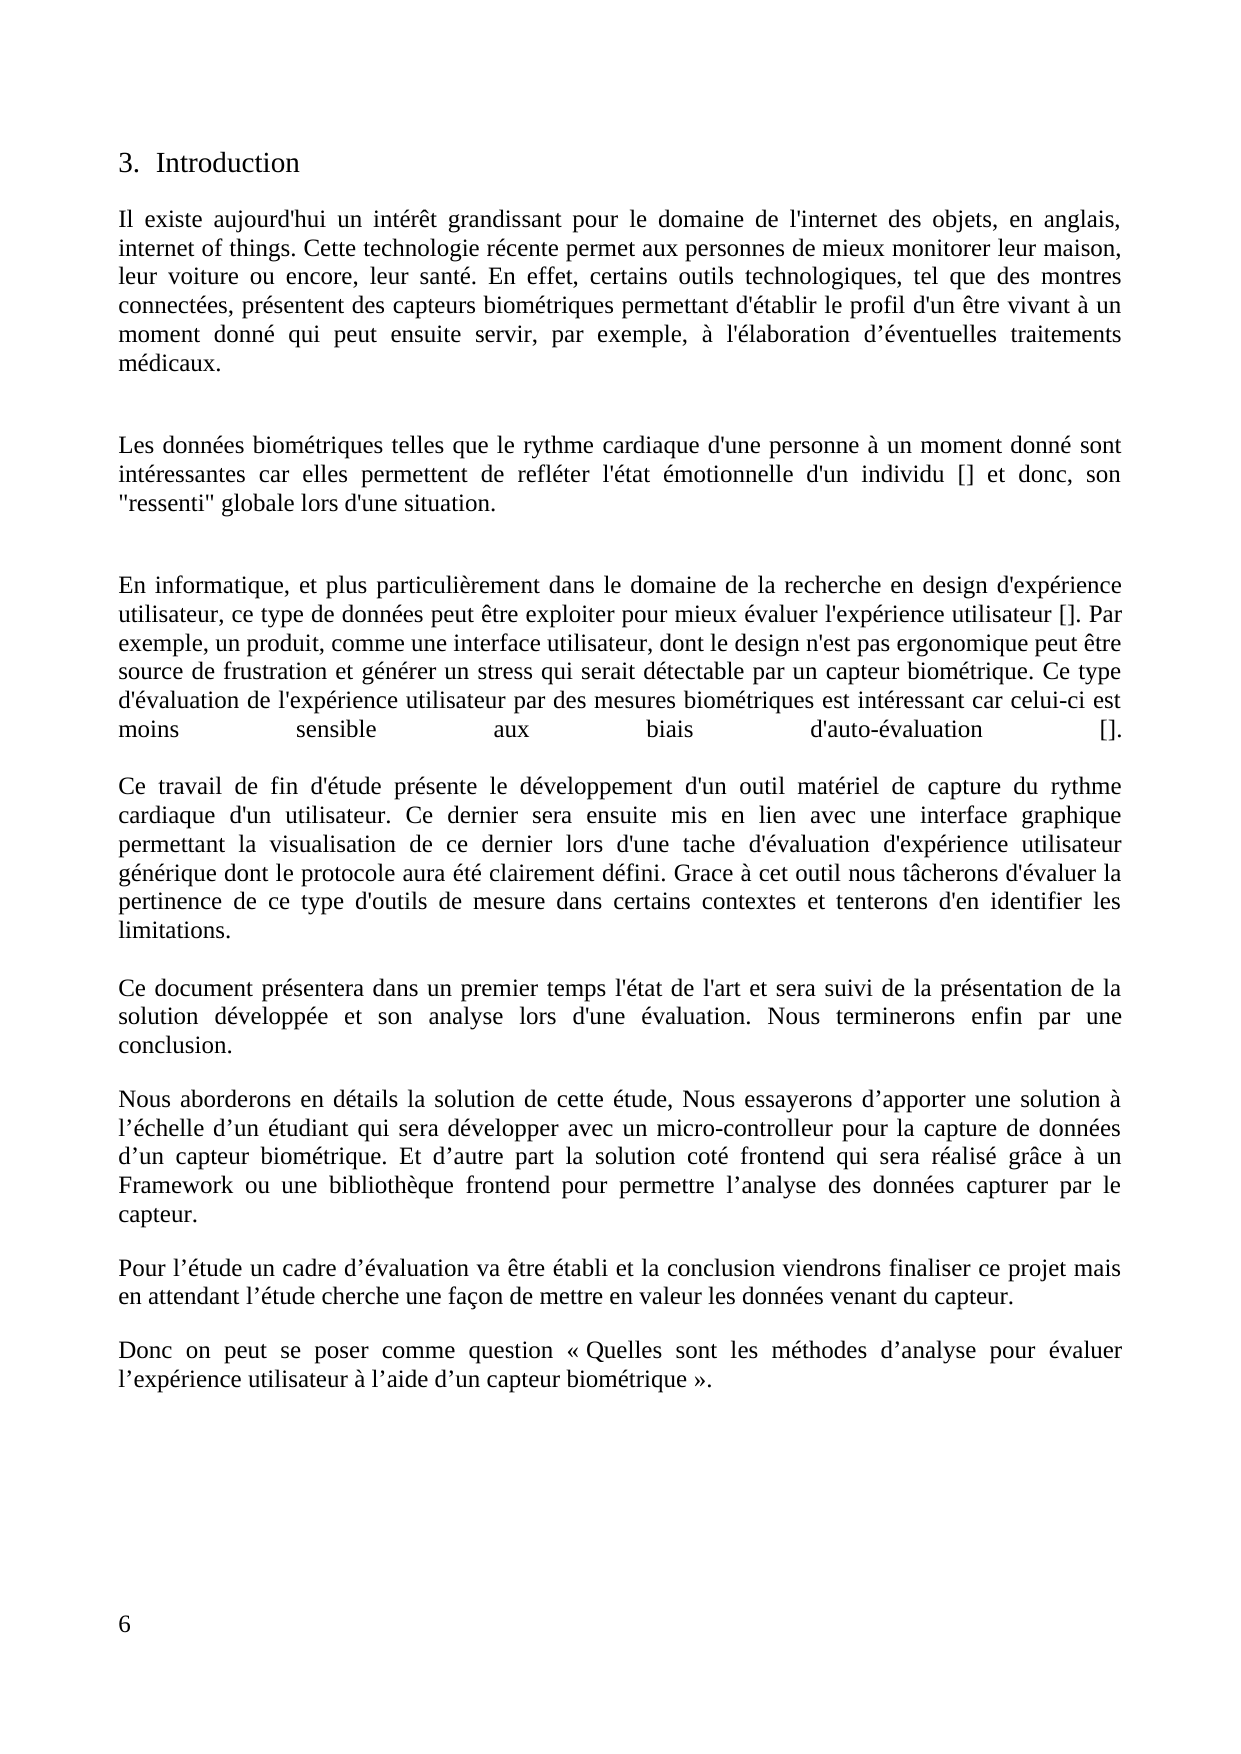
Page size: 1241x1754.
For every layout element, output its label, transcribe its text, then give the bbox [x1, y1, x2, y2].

text Donc on peut se poser comme question « Quelles sont les méthodes d’analyse pour évaluer l’expérience utilisateur à l’aide d’un capteur biométrique ». [118, 1335, 1123, 1393]
text Il existe aujourd'hui un intérêt grandissant pour le domaine de l'internet des objets, en anglais, internet of things. Cette technologie récente permet aux personnes de mieux monitorer leur maison, leur voiture ou encore, leur santé. En effet, certains outils technologiques, tel que des montres connectées, présentent des capteurs biométriques permettant d'établir le profil d'un être vivant à un moment donné qui peut ensuite servir, par exemple, à l'élaboration d’éventuelles traitements médicaux. [118, 204, 1123, 405]
text En informatique, et plus particulièrement dans le domaine de la recherche en design d'expérience utilisateur, ce type de données peut être exploiter pour mieux évaluer l'expérience utilisateur []. Par exemple, un produit, comme une interface utilisateur, dont le design n'est pas ergonomique peut être source de frustration et générer un stress qui serait détectable par un capteur biométrique. Ce type d'évaluation de l'expérience utilisateur par des mesures biométriques est intéressant car celui-ci est moins sensible aux biais d'auto-évaluation []. Ce travail de fin d'étude présente le développement d'un outil matériel de capture du rythme cardiaque d'un utilisateur. Ce dernier sera ensuite mis en lien avec une interface graphique permettant la visualisation de ce dernier lors d'une tache d'évaluation d'expérience utilisateur générique dont le protocole aura été clairement défini. Grace à cet outil nous tâcherons d'évaluer la pertinence de ce type d'outils de mesure dans certains contextes et tenterons d'en identifier les limitations. Ce document présentera dans un premier temps l'état de l'art et sera suivi de la présentation de la solution développée et son analyse lors d'une évaluation. Nous terminerons enfin par une conclusion. [118, 541, 1123, 1059]
text Les données biométriques telles que le rythme cardiaque d'une personne à un moment donné sont intéressantes car elles permettent de refléter l'état émotionnelle d'un individu [] et donc, son "ressenti" globale lors d'une situation. [118, 430, 1123, 516]
subtitle Introduction [118, 145, 1123, 179]
text Pour l’étude un cadre d’évaluation va être établi et la conclusion viendrons finaliser ce projet mais en attendant l’étude cherche une façon de mettre en valeur les données venant du capteur. [118, 1253, 1123, 1310]
text Nous aborderons en détails la solution de cette étude, Nous essayerons d’apporter une solution à l’échelle d’un étudiant qui sera développer avec un micro-controlleur pour la capture de données d’un capteur biométrique. Et d’autre part la solution coté frontend qui sera réalisé grâce à un Framework ou une bibliothèque frontend pour permettre l’analyse des données capturer par le capteur. [118, 1084, 1123, 1228]
